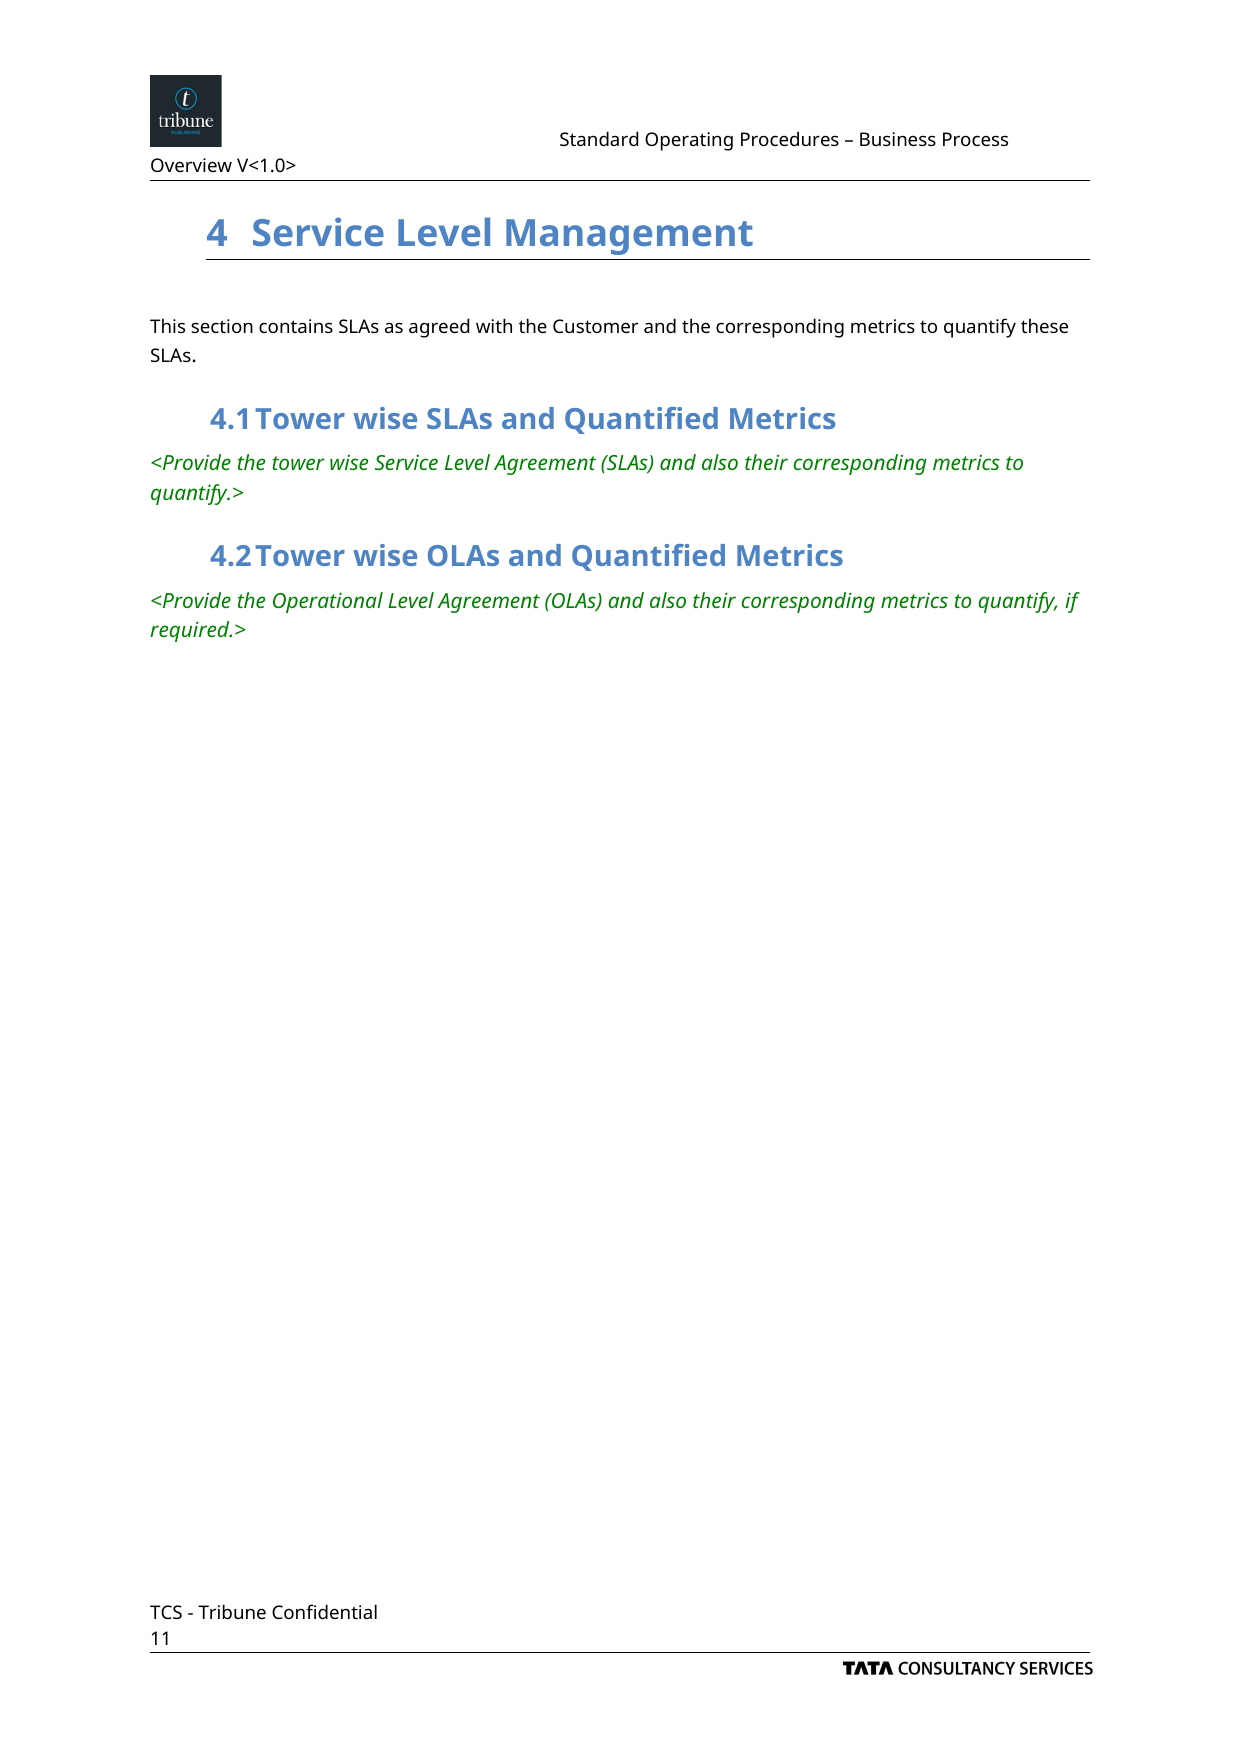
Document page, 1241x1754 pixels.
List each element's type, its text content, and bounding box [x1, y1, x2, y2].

picture [150, 75, 222, 147]
text Tower wise OLAs and Quantified Metrics [210, 543, 1090, 572]
text Tower wise SLAs and Quantified Metrics [210, 406, 1090, 435]
picture [842, 1661, 1093, 1675]
text Service Level Management [206, 206, 1090, 259]
text This section contains SLAs as agreed with the Customer and the corresponding metrics to quantify these SLAs. [150, 310, 1090, 368]
text <Provide the tower wise Service Level Agreement (SLAs) and also their corresponding metrics to quantify.> [150, 447, 1090, 506]
text <Provide the Operational Level Agreement (OLAs) and also their corresponding metrics to quantify, if required.> [150, 585, 1090, 643]
